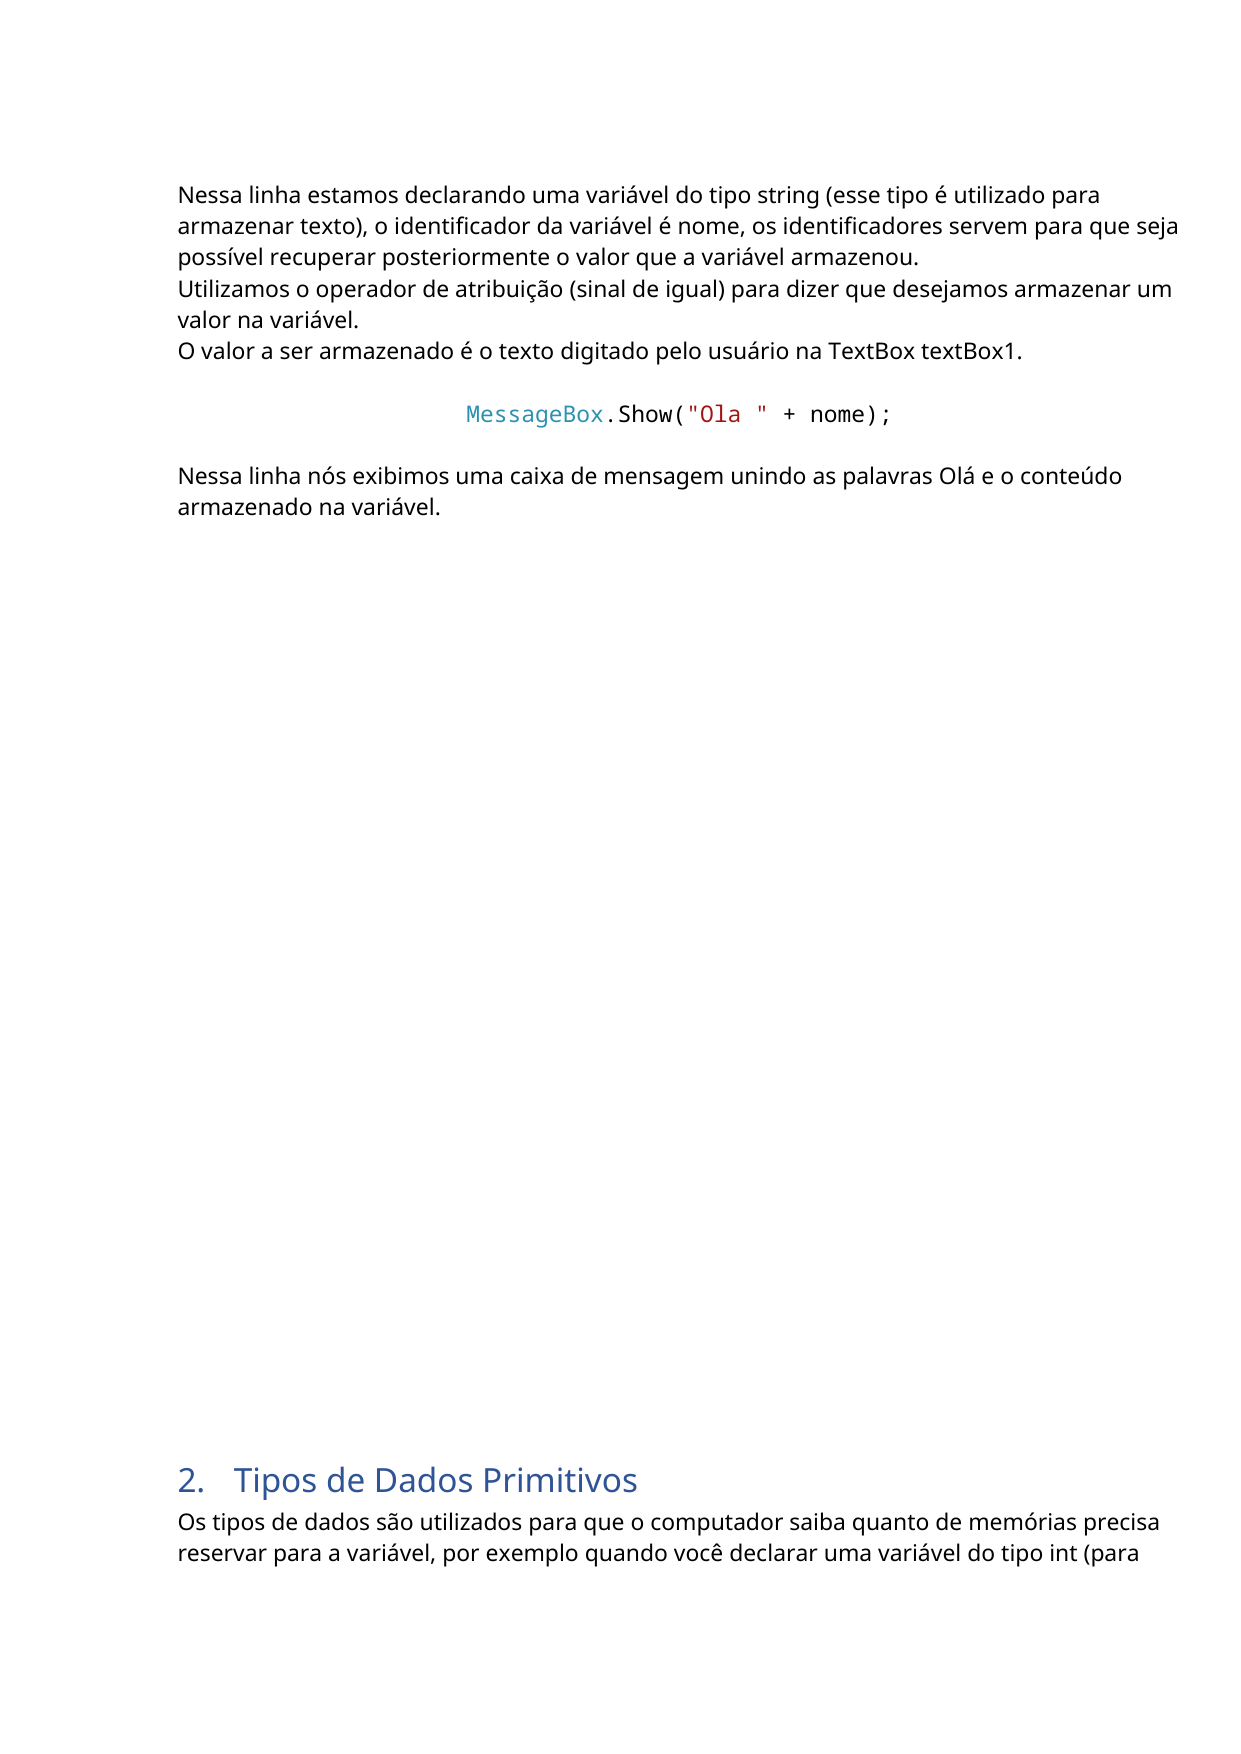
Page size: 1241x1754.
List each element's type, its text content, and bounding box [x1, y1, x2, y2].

text Nessa linha nós exibimos uma caixa de mensagem unindo as palavras Olá e o conteúdo armazenado na variável. [177, 460, 1181, 523]
text MessageBox.Show("Ola " + nome); [177, 398, 1181, 429]
text O valor a ser armazenado é o texto digitado pelo usuário na TextBox textBox1. [177, 335, 1181, 366]
text Nessa linha estamos declarando uma variável do tipo string (esse tipo é utilizado para armazenar texto), o identificador da variável é nome, os identificadores servem para que seja possível recuperar posteriormente o valor que a variável armazenou. [177, 179, 1181, 273]
text Utilizamos o operador de atribuição (sinal de igual) para dizer que desejamos armazenar um valor na variável. [177, 273, 1181, 335]
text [177, 1506, 1181, 1568]
subtitle Tipos de Dados Primitivos [177, 1457, 1181, 1502]
